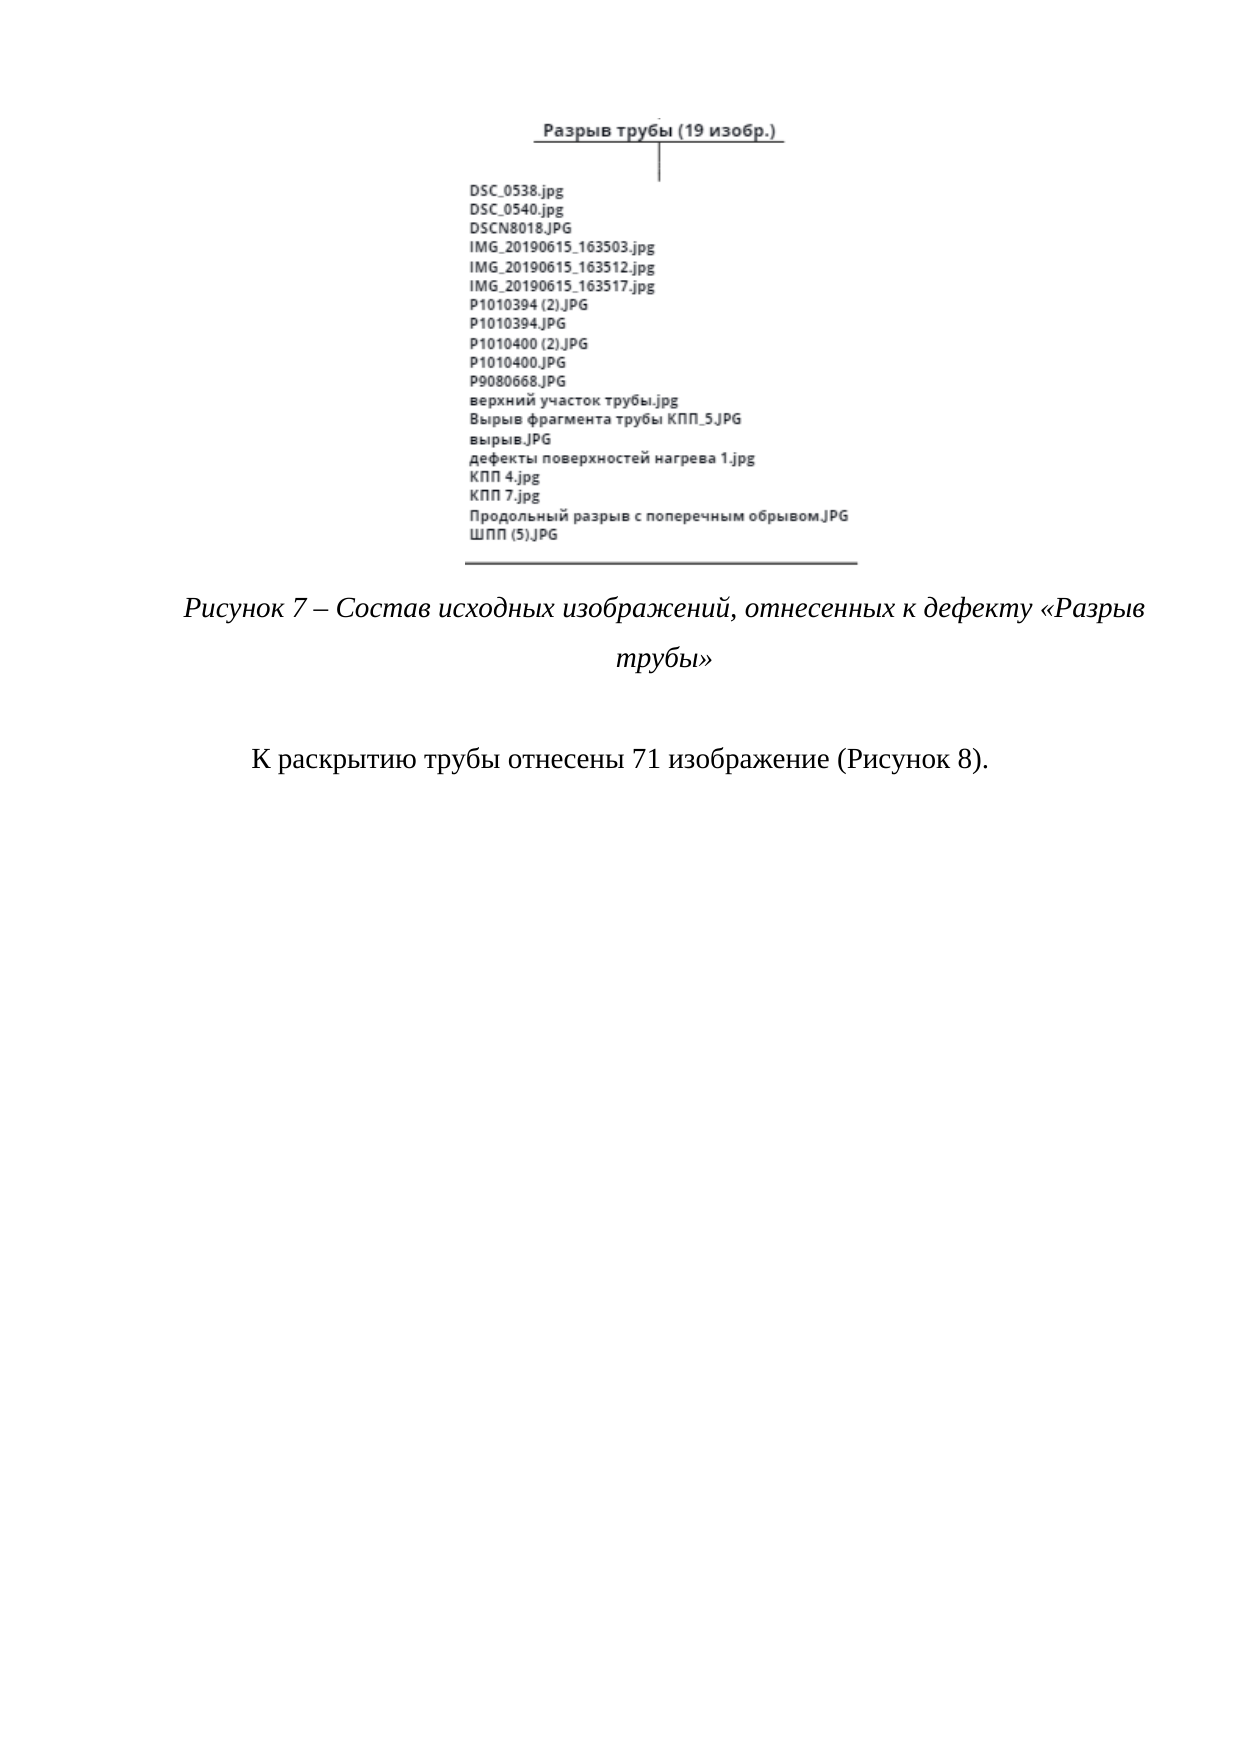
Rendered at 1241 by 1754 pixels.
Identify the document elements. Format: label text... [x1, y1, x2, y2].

text Рисунок 7 – Состав исходных изображений, отнесенных к дефекту «Разрыв трубы» [177, 590, 1152, 674]
text К раскрытию трубы отнесены 71 изображение (Рисунок 8). [177, 741, 1152, 774]
picture [465, 118, 864, 576]
